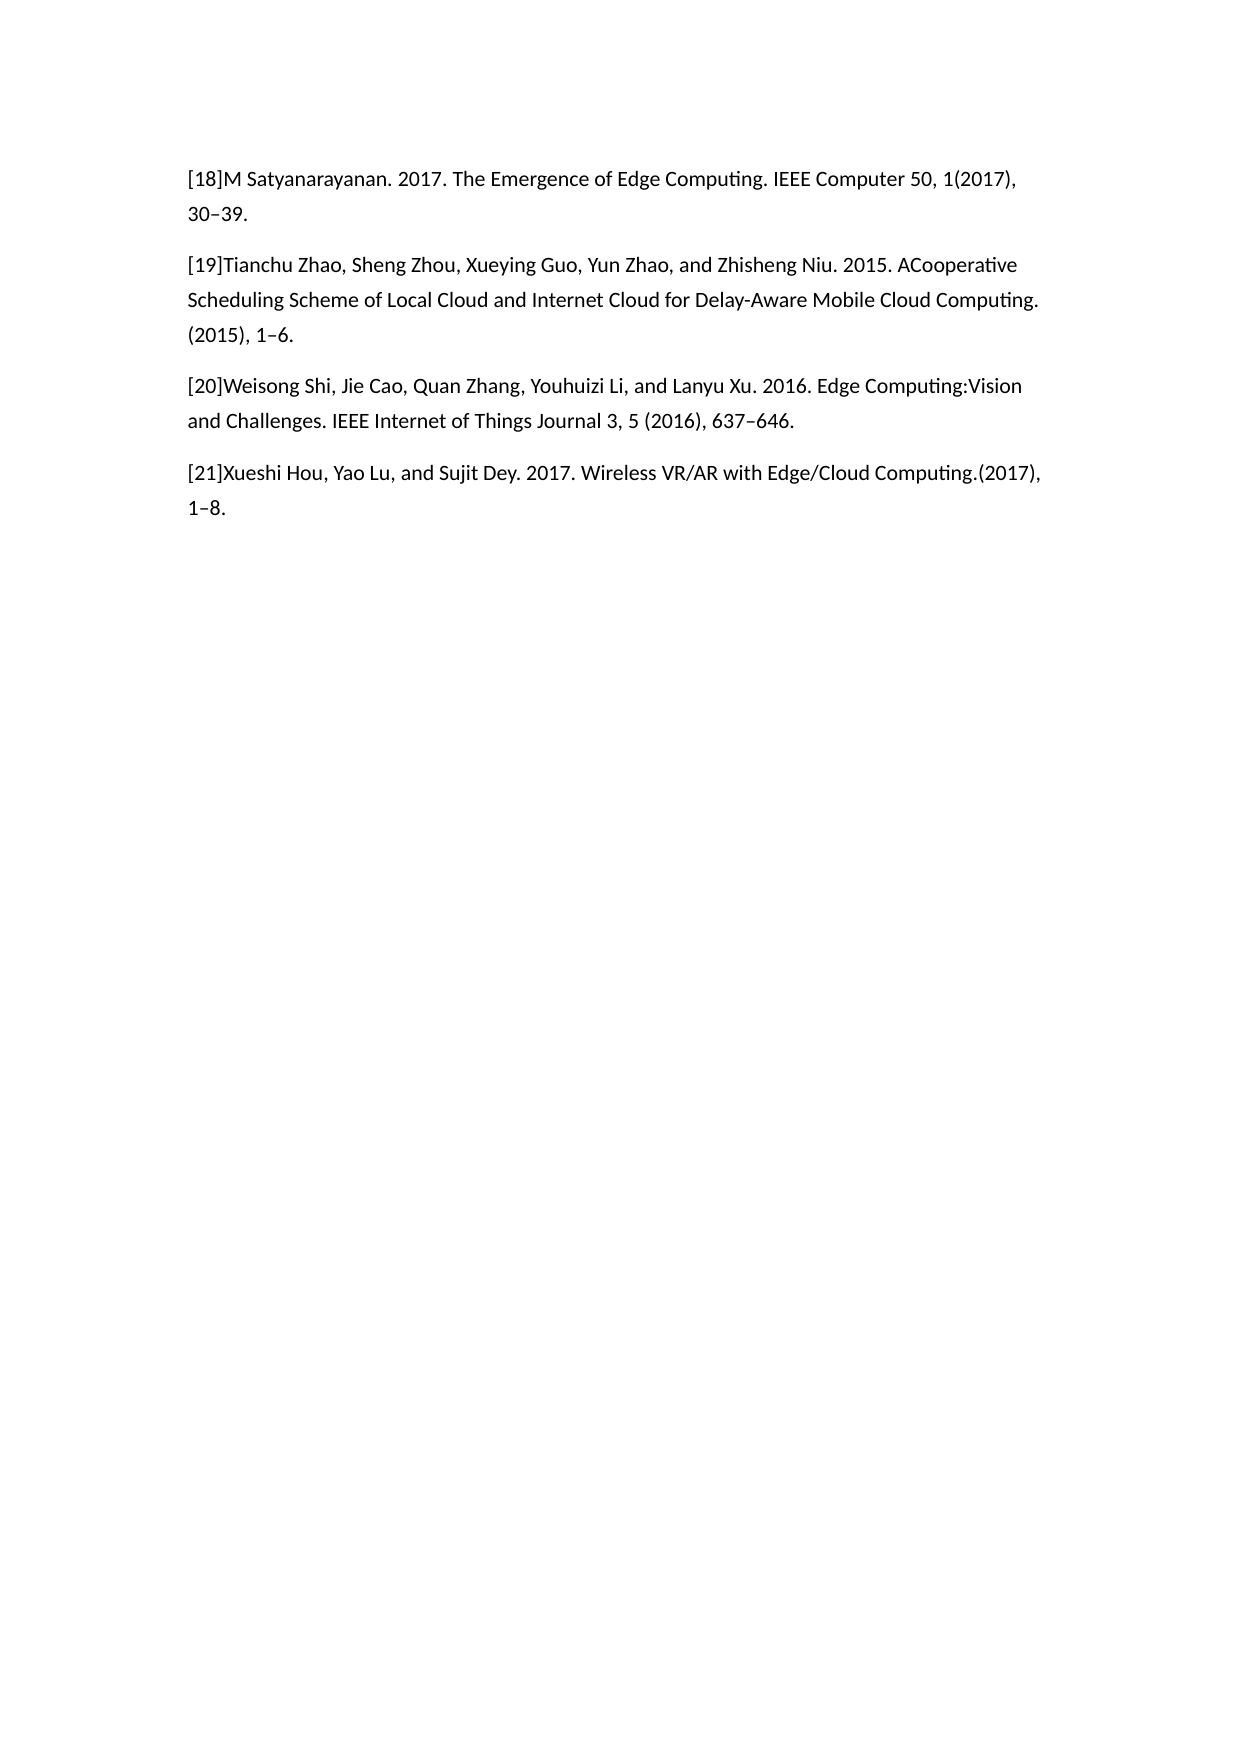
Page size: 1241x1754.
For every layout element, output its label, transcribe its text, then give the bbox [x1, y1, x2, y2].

text [20]Weisong Shi, Jie Cao, Quan Zhang, Youhuizi Li, and Lanyu Xu. 2016. Edge Computing:Vision and Challenges. IEEE Internet of Things Journal 3, 5 (2016), 637–646. [187, 369, 1053, 437]
text [18]M Satyanarayanan. 2017. The Emergence of Edge Computing. IEEE Computer 50, 1(2017), 30–39. [187, 162, 1053, 229]
text [21]Xueshi Hou, Yao Lu, and Sujit Dey. 2017. Wireless VR/AR with Edge/Cloud Computing.(2017), 1–8. [187, 456, 1053, 523]
text [19]Tianchu Zhao, Sheng Zhou, Xueying Guo, Yun Zhao, and Zhisheng Niu. 2015. ACooperative Scheduling Scheme of Local Cloud and Internet Cloud for Delay-Aware Mobile Cloud Computing. (2015), 1–6. [187, 248, 1053, 351]
